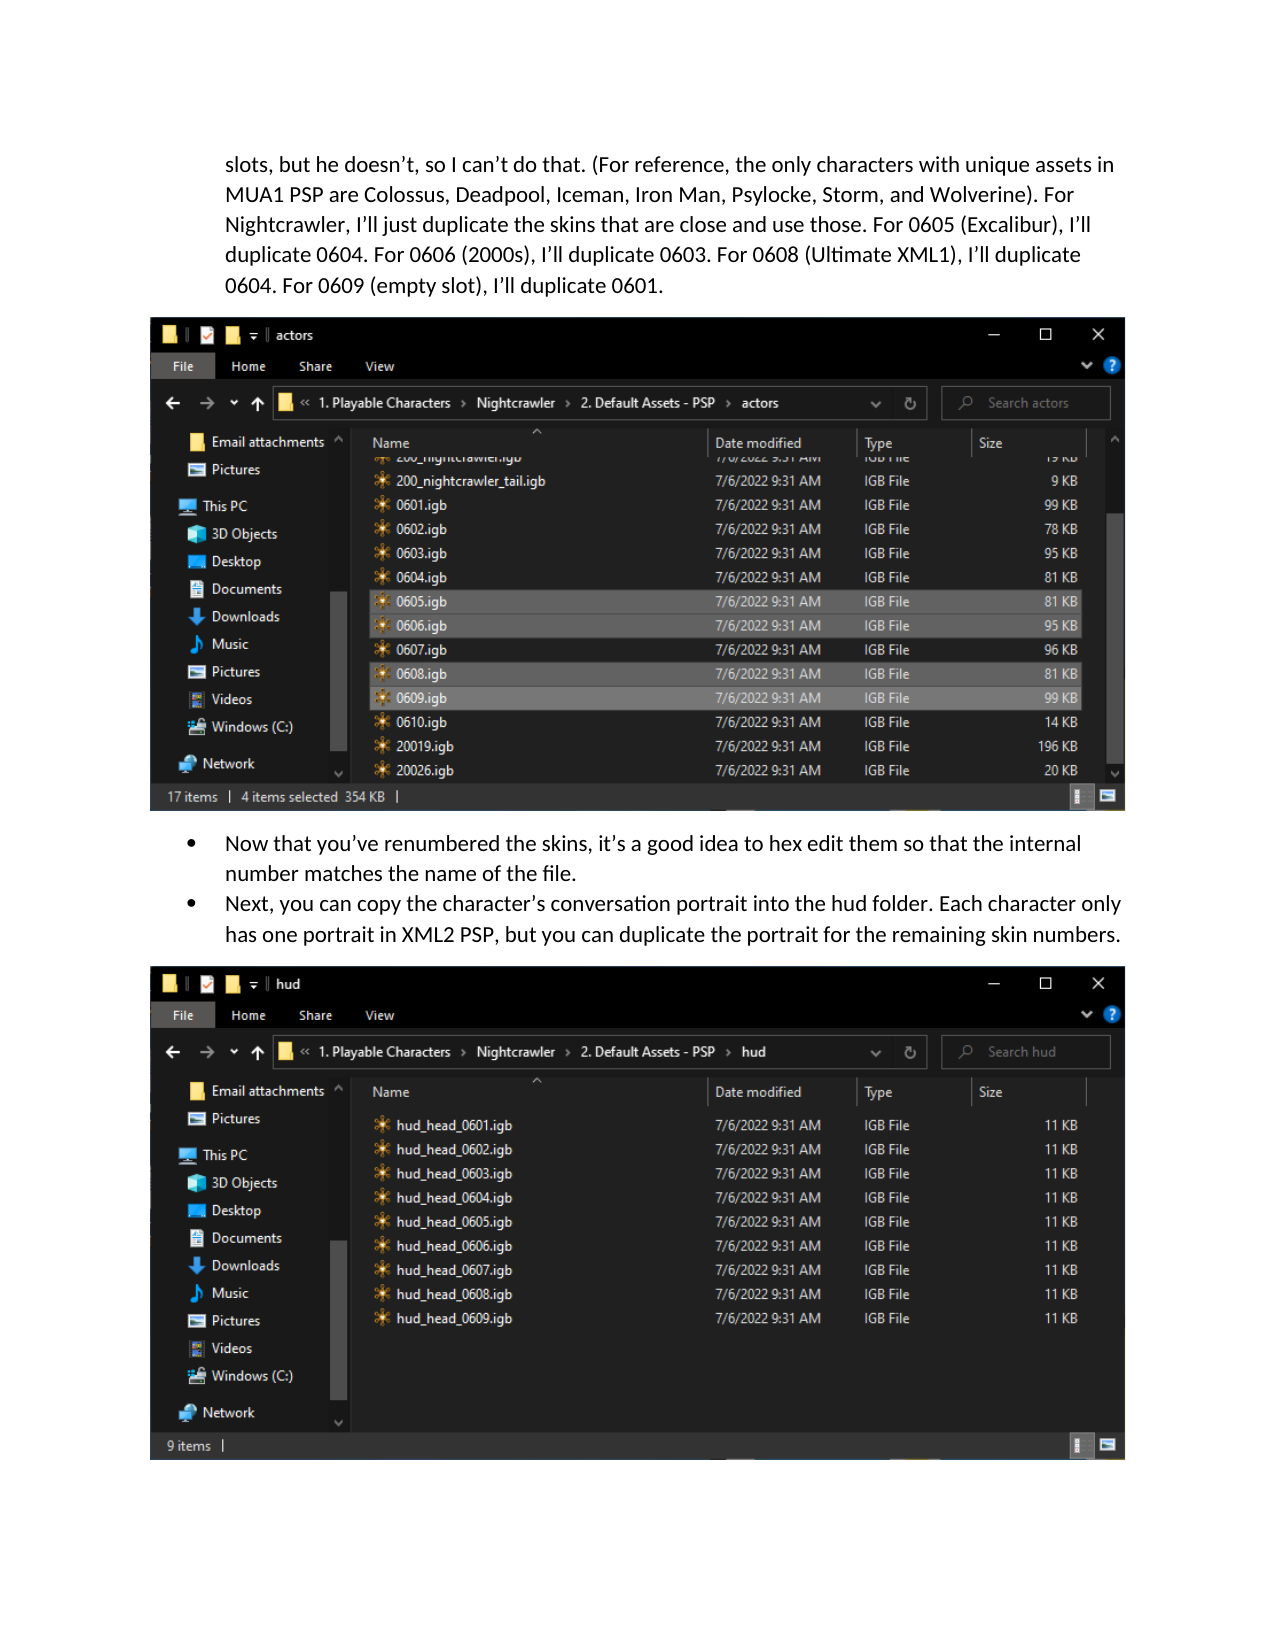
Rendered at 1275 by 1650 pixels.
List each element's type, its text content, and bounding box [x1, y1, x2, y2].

list Now that you’ve renumbered the skins, it’s a good idea to hex edit them so that the internal number matches the name of the file. [187, 829, 1125, 887]
picture [150, 966, 1125, 1460]
list Next, you can copy the character’s conversation portrait into the hud folder. Each character only has one portrait in XML2 PSP, but you can duplicate the portrait for the remaining skin numbers. [187, 889, 1125, 948]
picture [150, 317, 1125, 811]
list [187, 150, 1125, 299]
